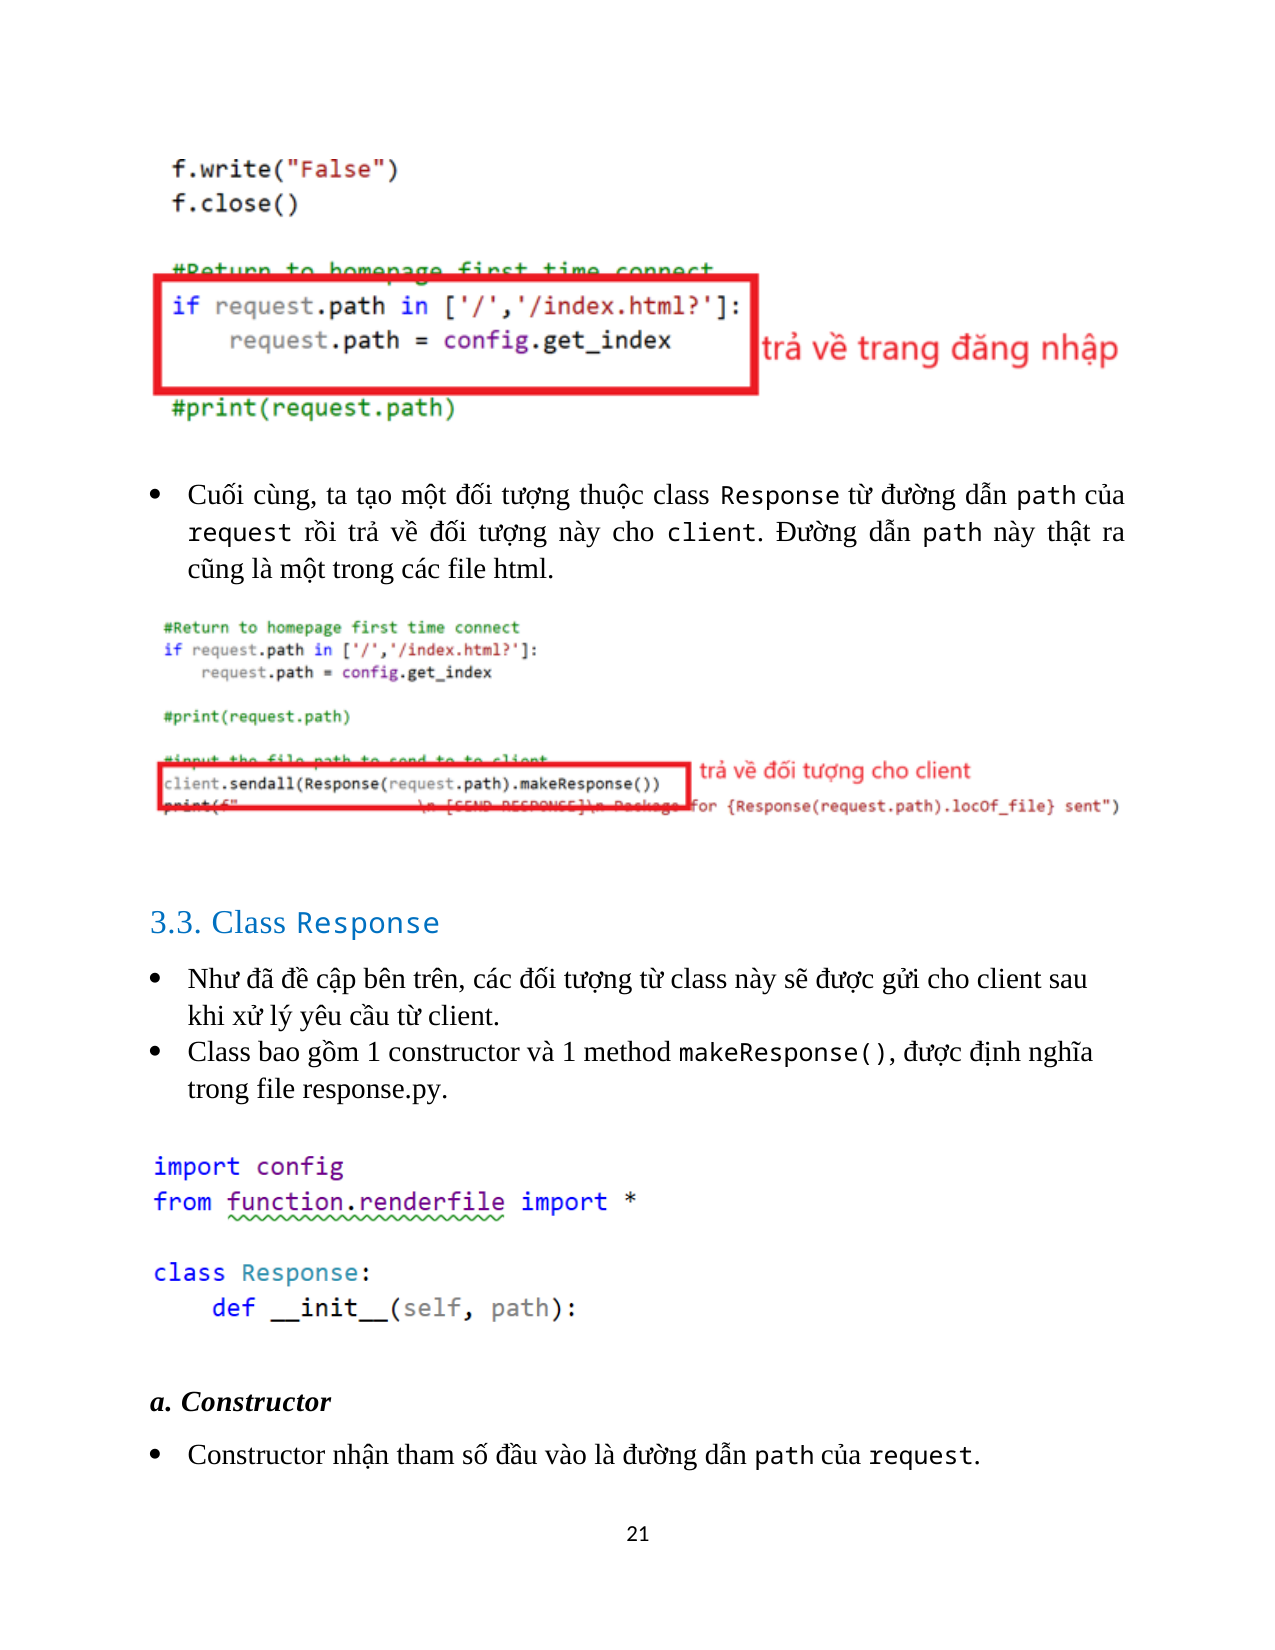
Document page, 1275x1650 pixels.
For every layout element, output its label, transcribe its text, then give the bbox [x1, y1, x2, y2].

list Như đã đề cập bên trên, các đối tượng từ class này sẽ được gửi cho client sau khi xử lý yêu cầu từ client. [150, 962, 1125, 1031]
picture [150, 604, 1125, 831]
text 3.3. Class Response [150, 902, 1125, 942]
list Cuối cùng, ta tạo một đối tượng thuộc class Response từ đường dẫn path của request rồi trả về đối tượng này cho client. Đường dẫn path này thật ra cũng là một trong các file html. [150, 477, 1125, 585]
picture [150, 1124, 1125, 1366]
picture [150, 159, 1125, 459]
list Constructor nhận tham số đầu vào là đường dẫn path của request. [150, 1437, 1125, 1471]
text a. Constructor [150, 1384, 1125, 1417]
list Class bao gồm 1 constructor và 1 method makeResponse(), được định nghĩa trong file response.py. [150, 1034, 1125, 1105]
